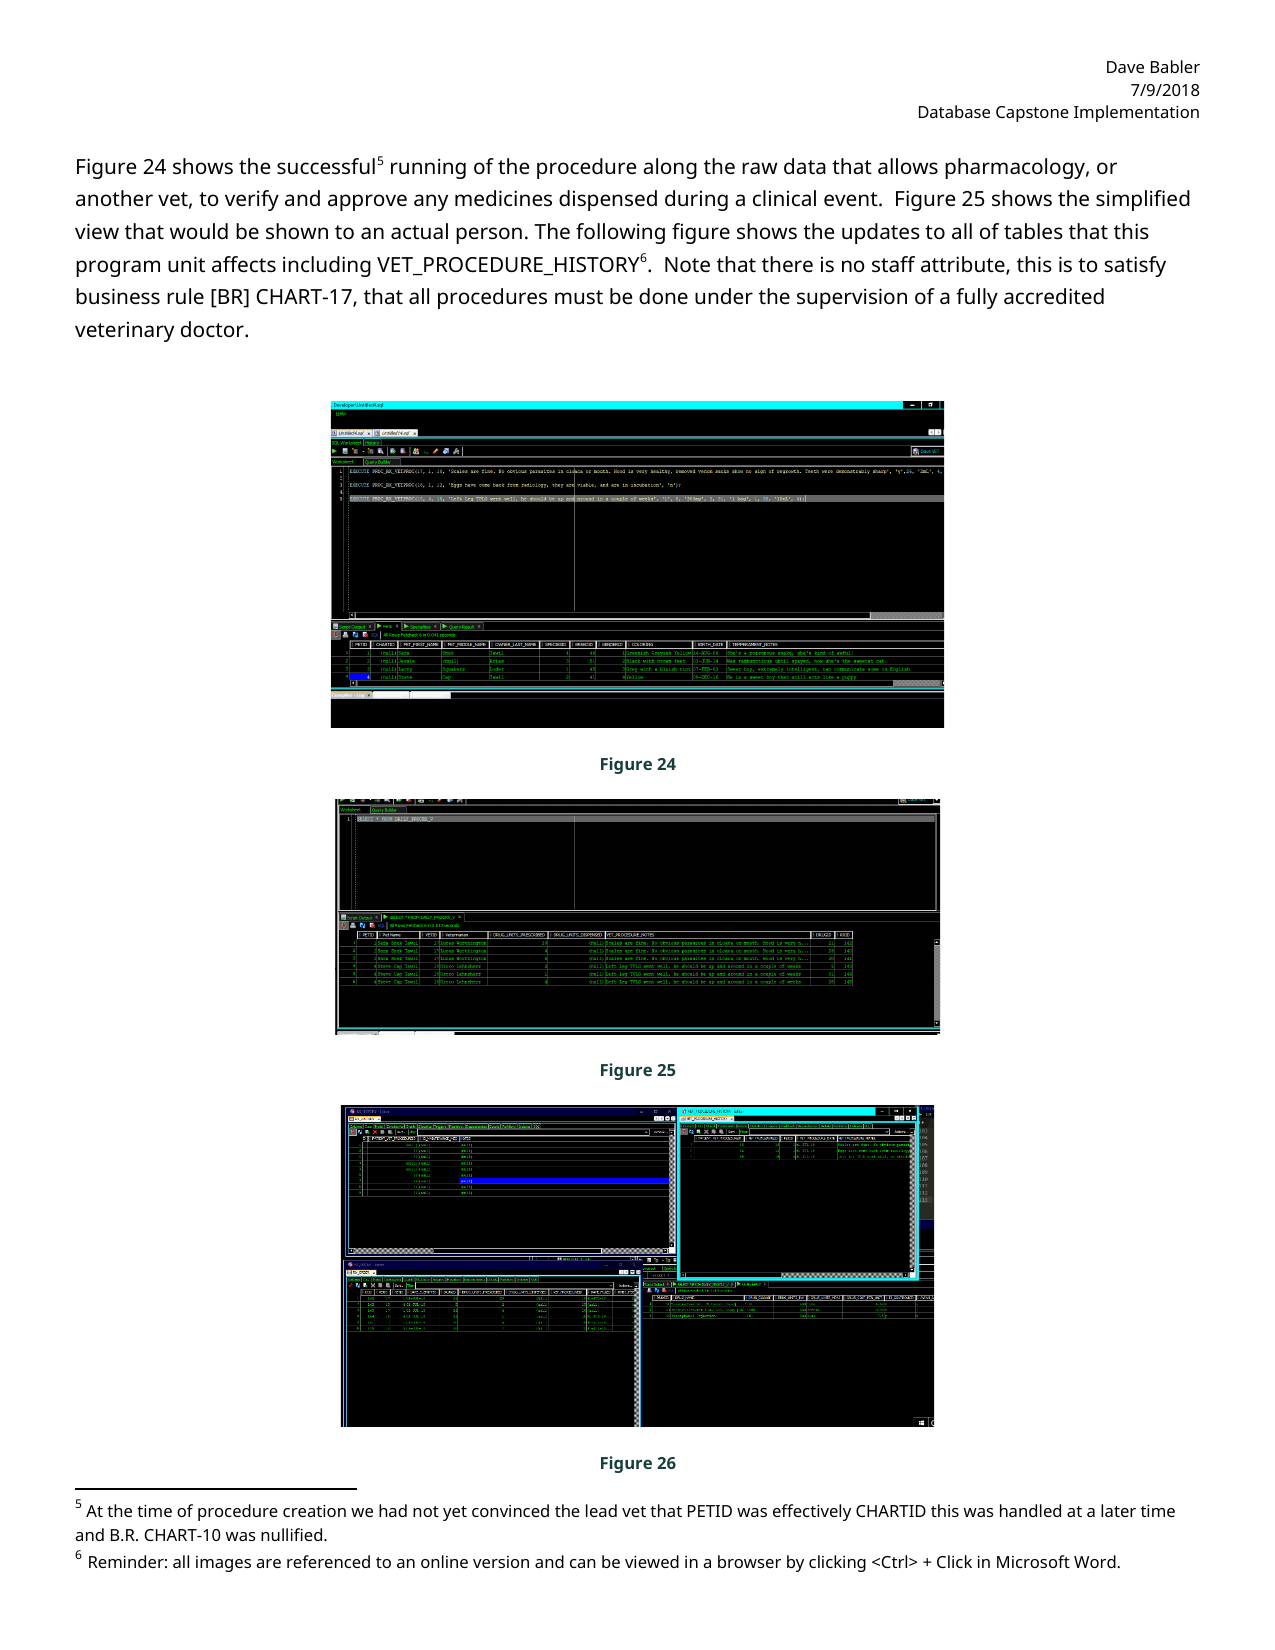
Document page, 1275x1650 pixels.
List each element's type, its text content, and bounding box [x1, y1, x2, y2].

picture [340, 1105, 935, 1427]
text Figure 26 [75, 1452, 1200, 1474]
text Figure 25 [75, 1058, 1200, 1081]
picture [335, 799, 940, 1035]
picture [330, 401, 945, 728]
text Figure 24 [75, 752, 1200, 775]
text Figure 24 shows the successful running of the procedure along the raw data that allows pharmacology, or another vet, to verify and approve any medicines dispensed during a clinical event. Figure 25 shows the simplified view that would be shown to an actual person. The following figure shows the updates to all of tables that this program unit affects including VET_PROCEDURE_HISTORY. Note that there is no staff attribute, this is to satisfy business rule [BR] CHART-17, that all procedures must be done under the supervision of a fully accredited veterinary doctor. [75, 152, 1200, 343]
